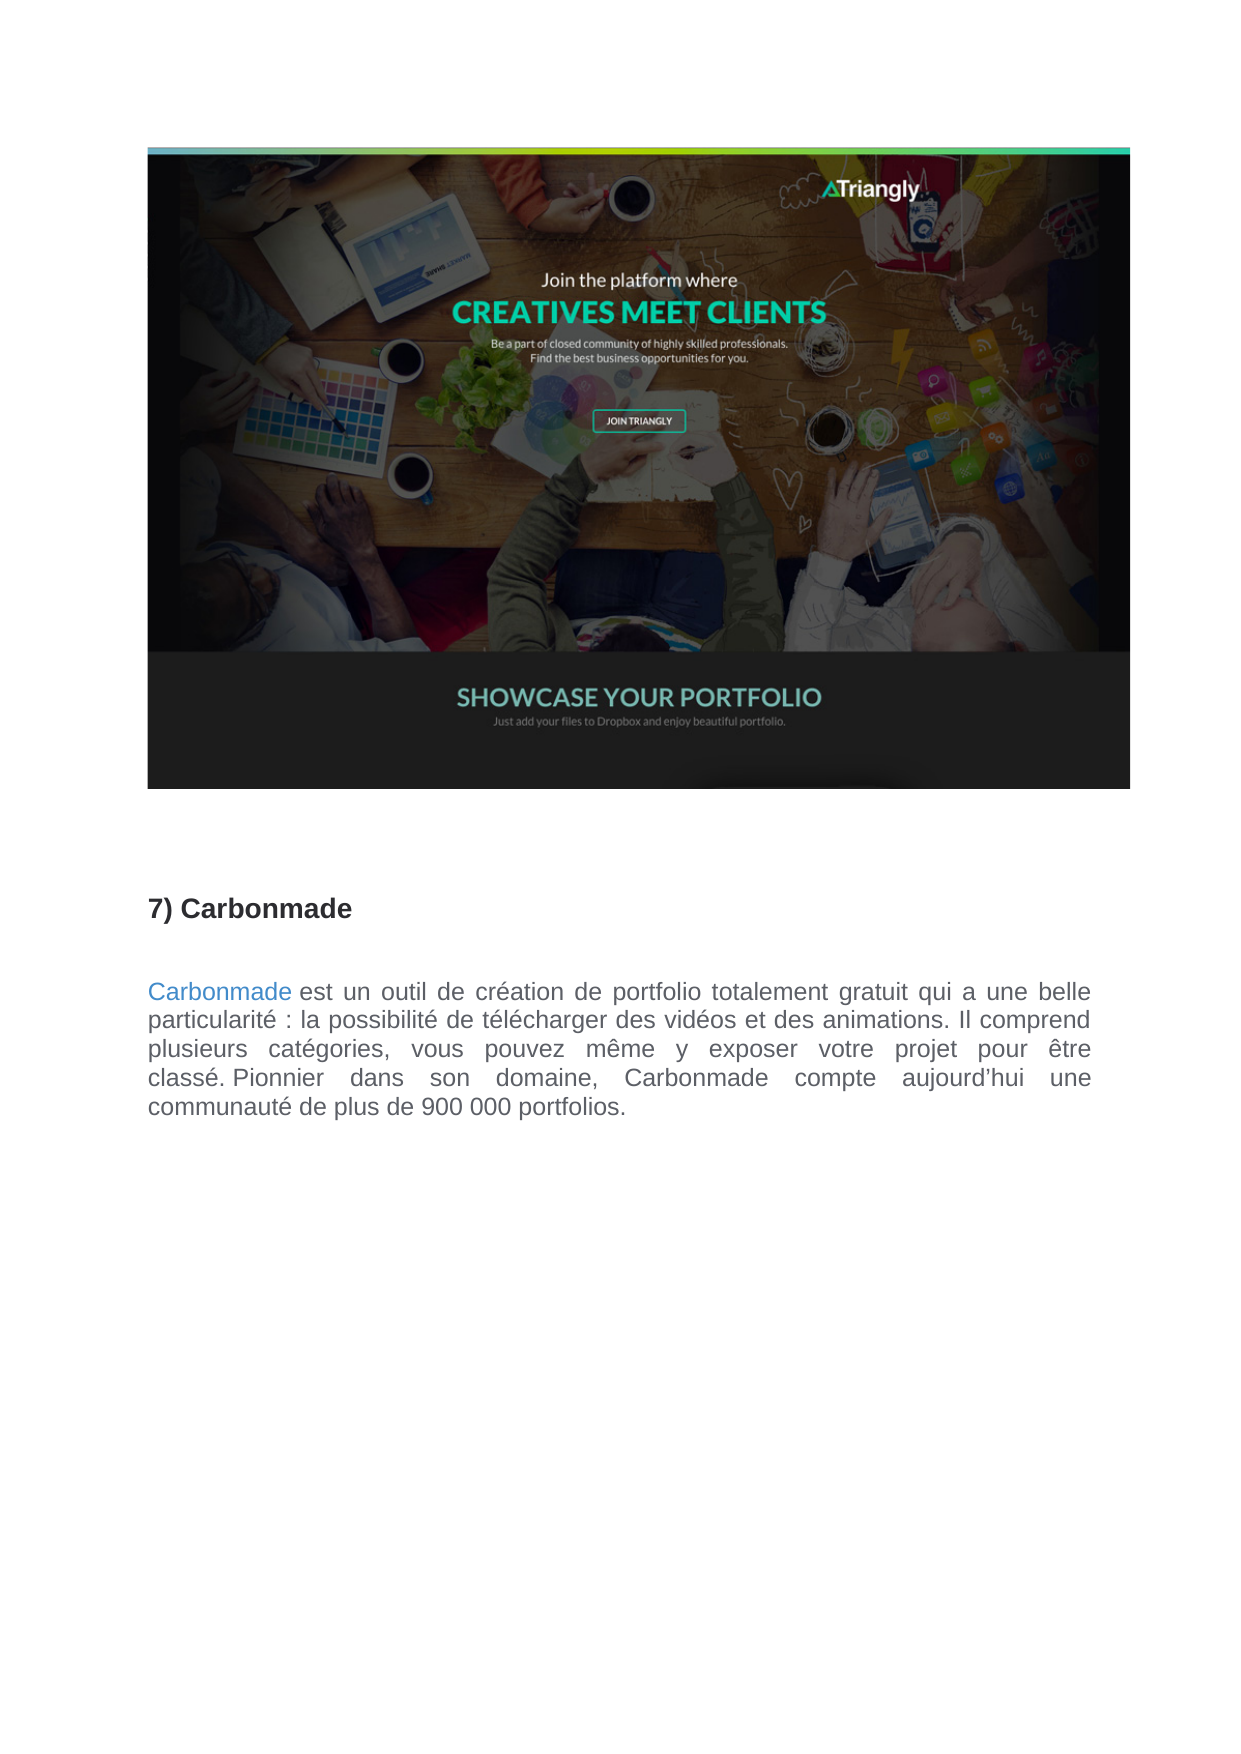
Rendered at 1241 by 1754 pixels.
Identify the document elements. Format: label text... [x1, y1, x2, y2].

picture [147, 147, 1131, 789]
text Carbonmade est un outil de création de portfolio totalement gratuit qui a une belle particularité : la possibilité de télécharger des vidéos et des animations. Il comprend plusieurs catégories, vous pouvez même y exposer votre projet pour être classé. Pionnier dans son domaine, Carbonmade compte aujourd’hui une communauté de plus de 900 000 portfolios. [148, 977, 1093, 1120]
text 7) Carbonmade [148, 892, 1093, 925]
